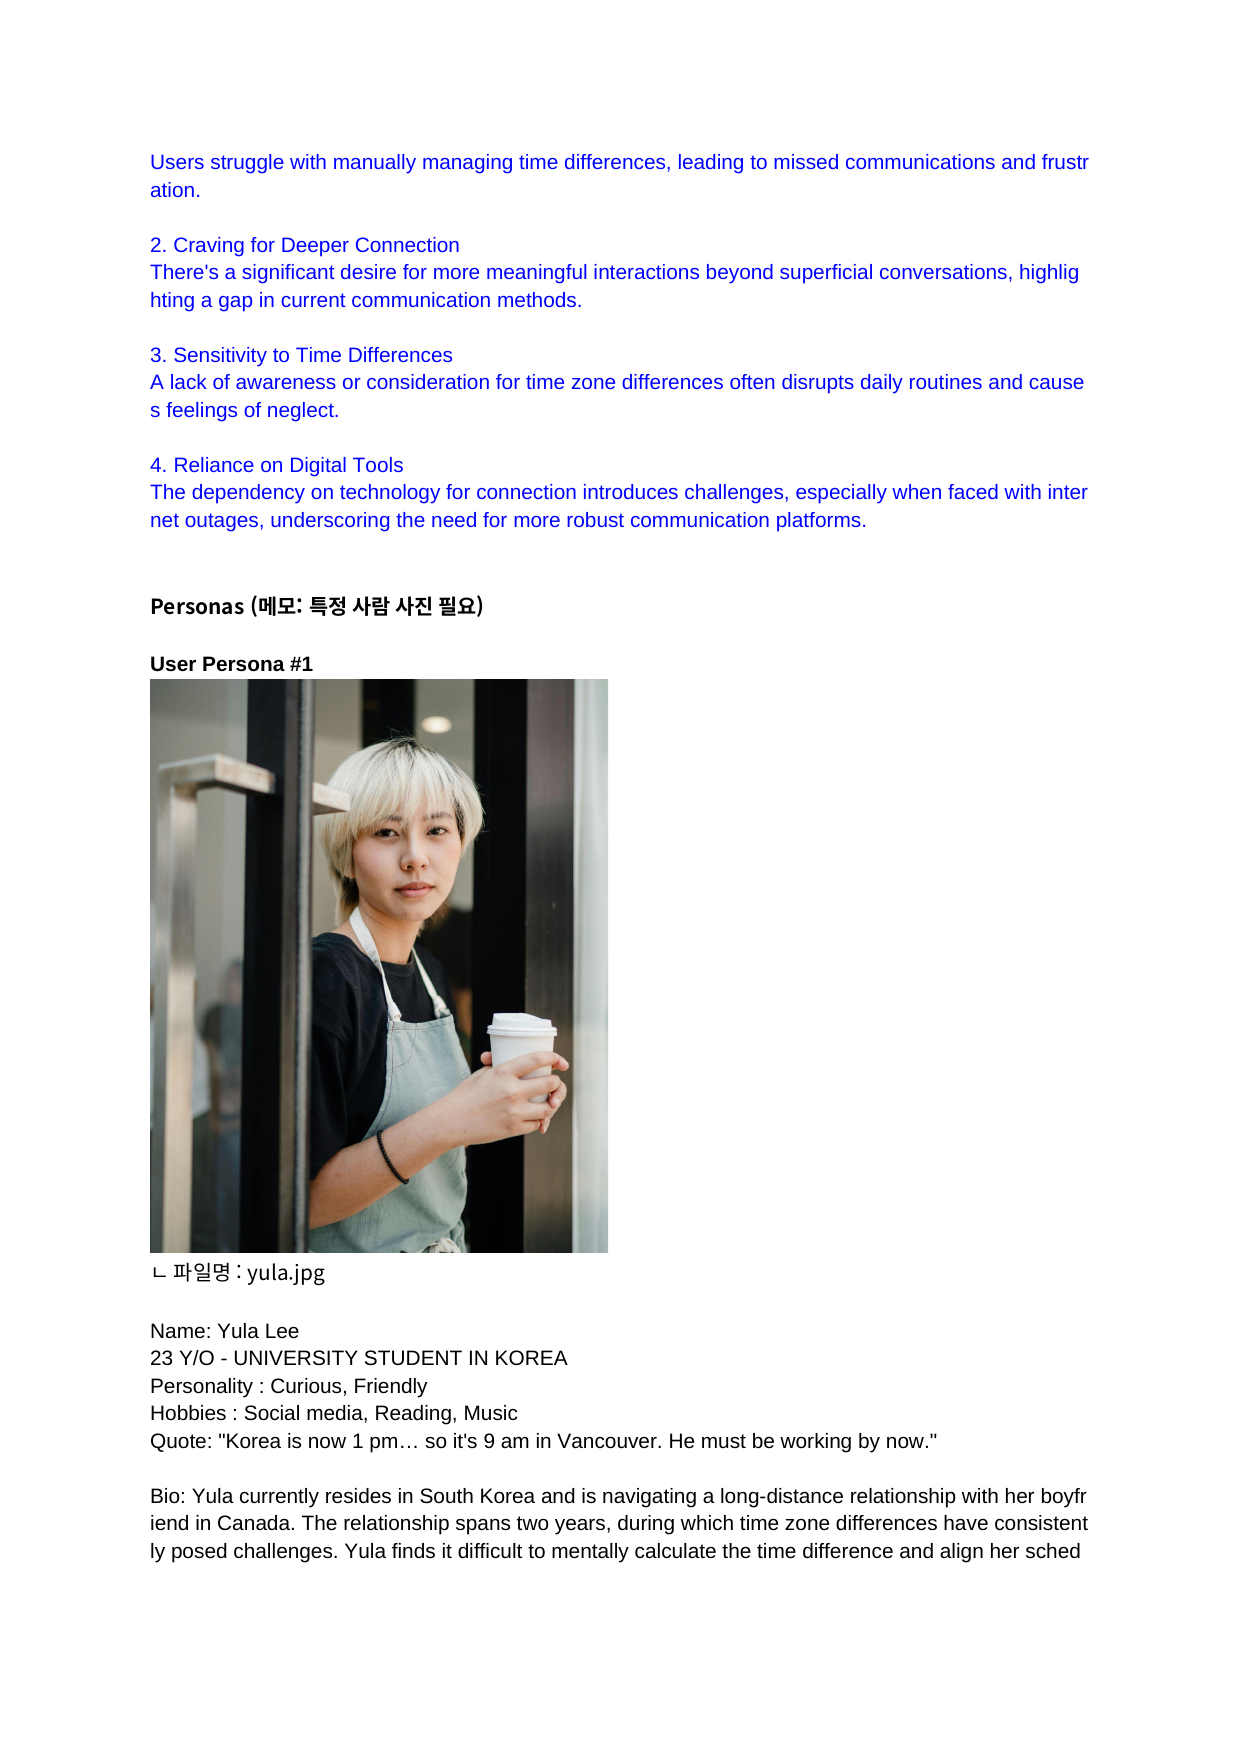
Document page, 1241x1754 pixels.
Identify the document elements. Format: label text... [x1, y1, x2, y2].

text A lack of awareness or consideration for time zone differences often disrupts daily routines and causes feelings of neglect. [150, 370, 1090, 421]
text 23 Y/O - UNIVERSITY STUDENT IN KOREA [150, 1346, 1090, 1370]
text Users struggle with manually managing time differences, leading to missed communications and frustration. [150, 150, 1090, 201]
text 4. Reliance on Digital Tools [150, 452, 1090, 476]
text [150, 1484, 1090, 1563]
picture [150, 679, 609, 1253]
text There's a significant desire for more meaningful interactions beyond superficial conversations, highlighting a gap in current communication methods. [150, 260, 1090, 311]
text Personality : Curious, Friendly [150, 1374, 1090, 1398]
text 2. Craving for Deeper Connection [150, 232, 1090, 256]
text The dependency on technology for connection introduces challenges, especially when faced with internet outages, underscoring the need for more robust communication platforms. [150, 480, 1090, 531]
text Name: Yula Lee [150, 1319, 1090, 1343]
text Hobbies : Social media, Reading, Music [150, 1401, 1090, 1425]
text 3. Sensitivity to Time Differences [150, 342, 1090, 366]
text Quote: "Korea is now 1 pm… so it's 9 am in Vancouver. He must be working by now." [150, 1429, 1090, 1453]
text User Persona #1 [150, 652, 1090, 676]
